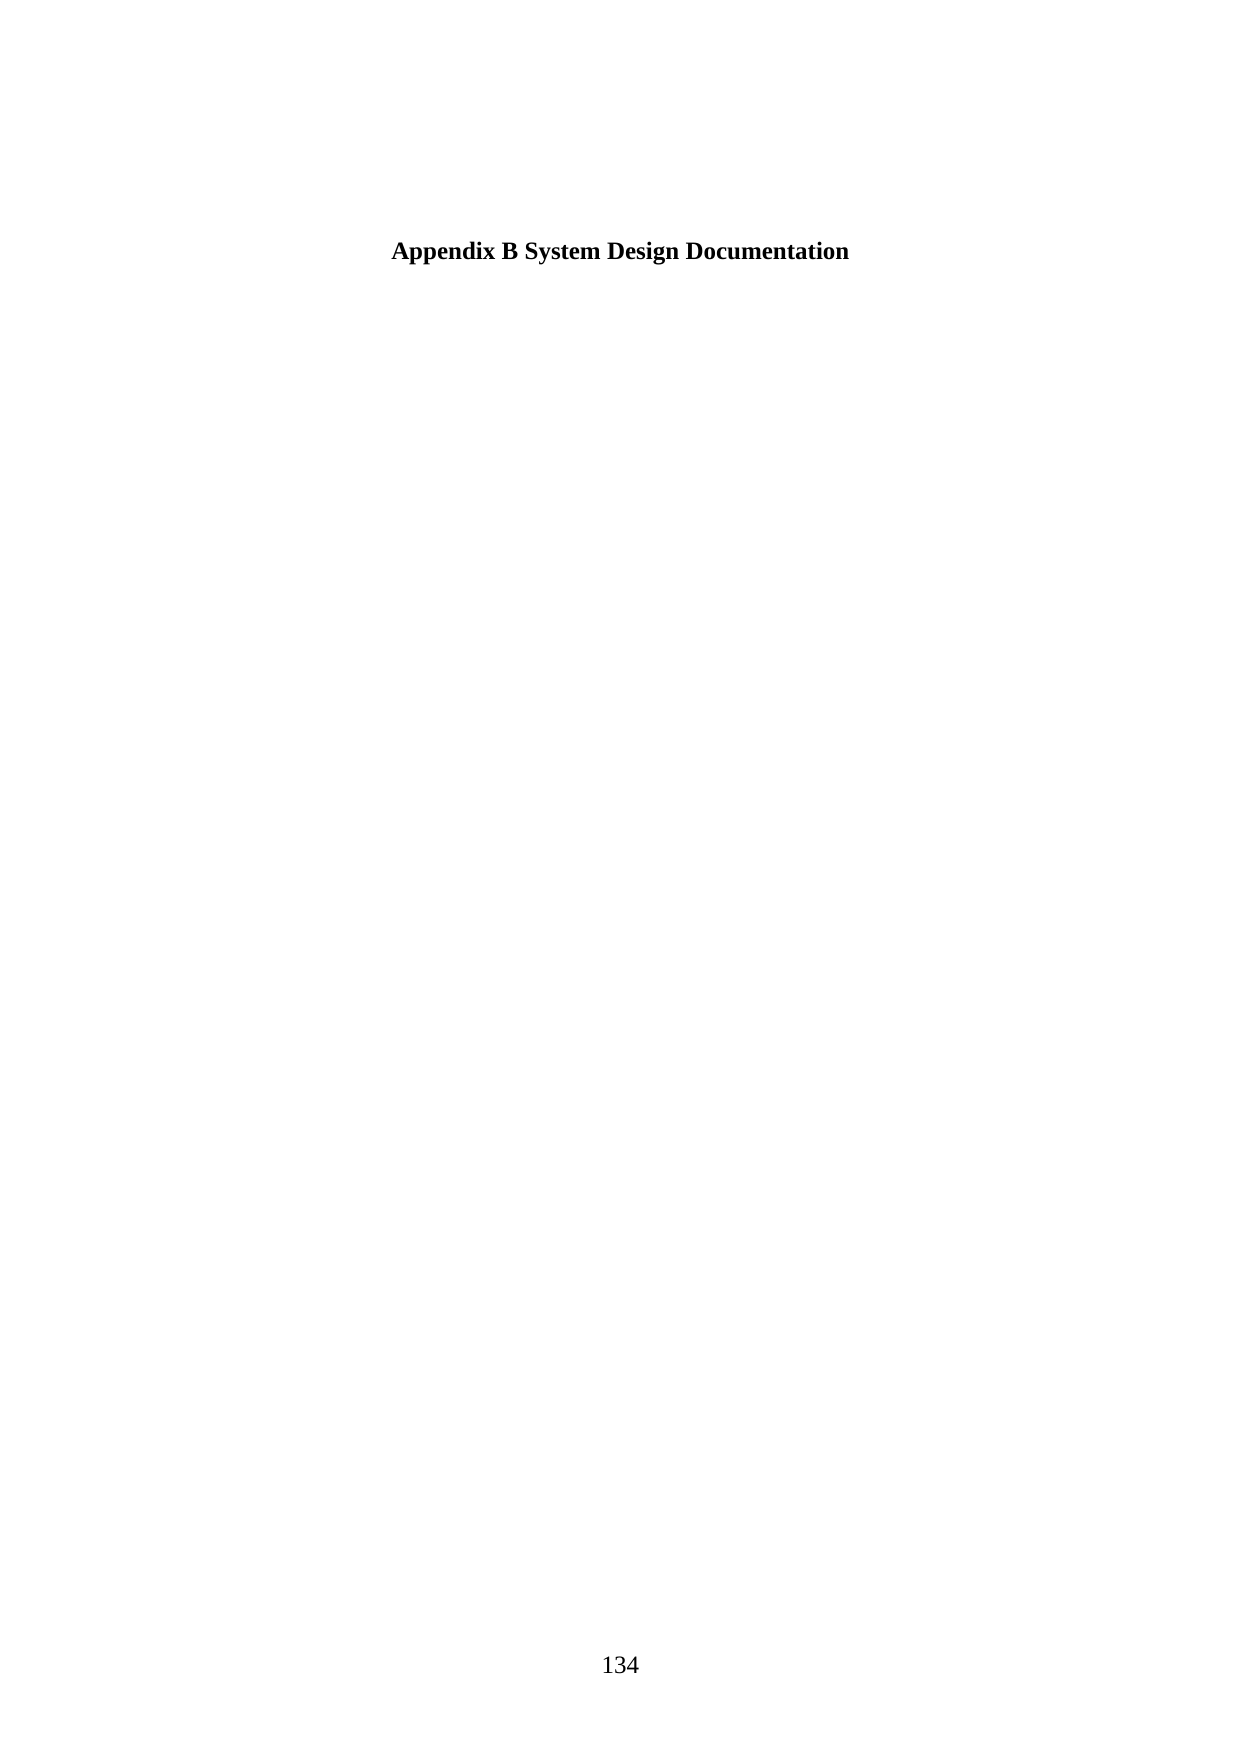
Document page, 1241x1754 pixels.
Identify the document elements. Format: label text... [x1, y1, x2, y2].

text Appendix B System Design Documentation [150, 236, 1090, 265]
